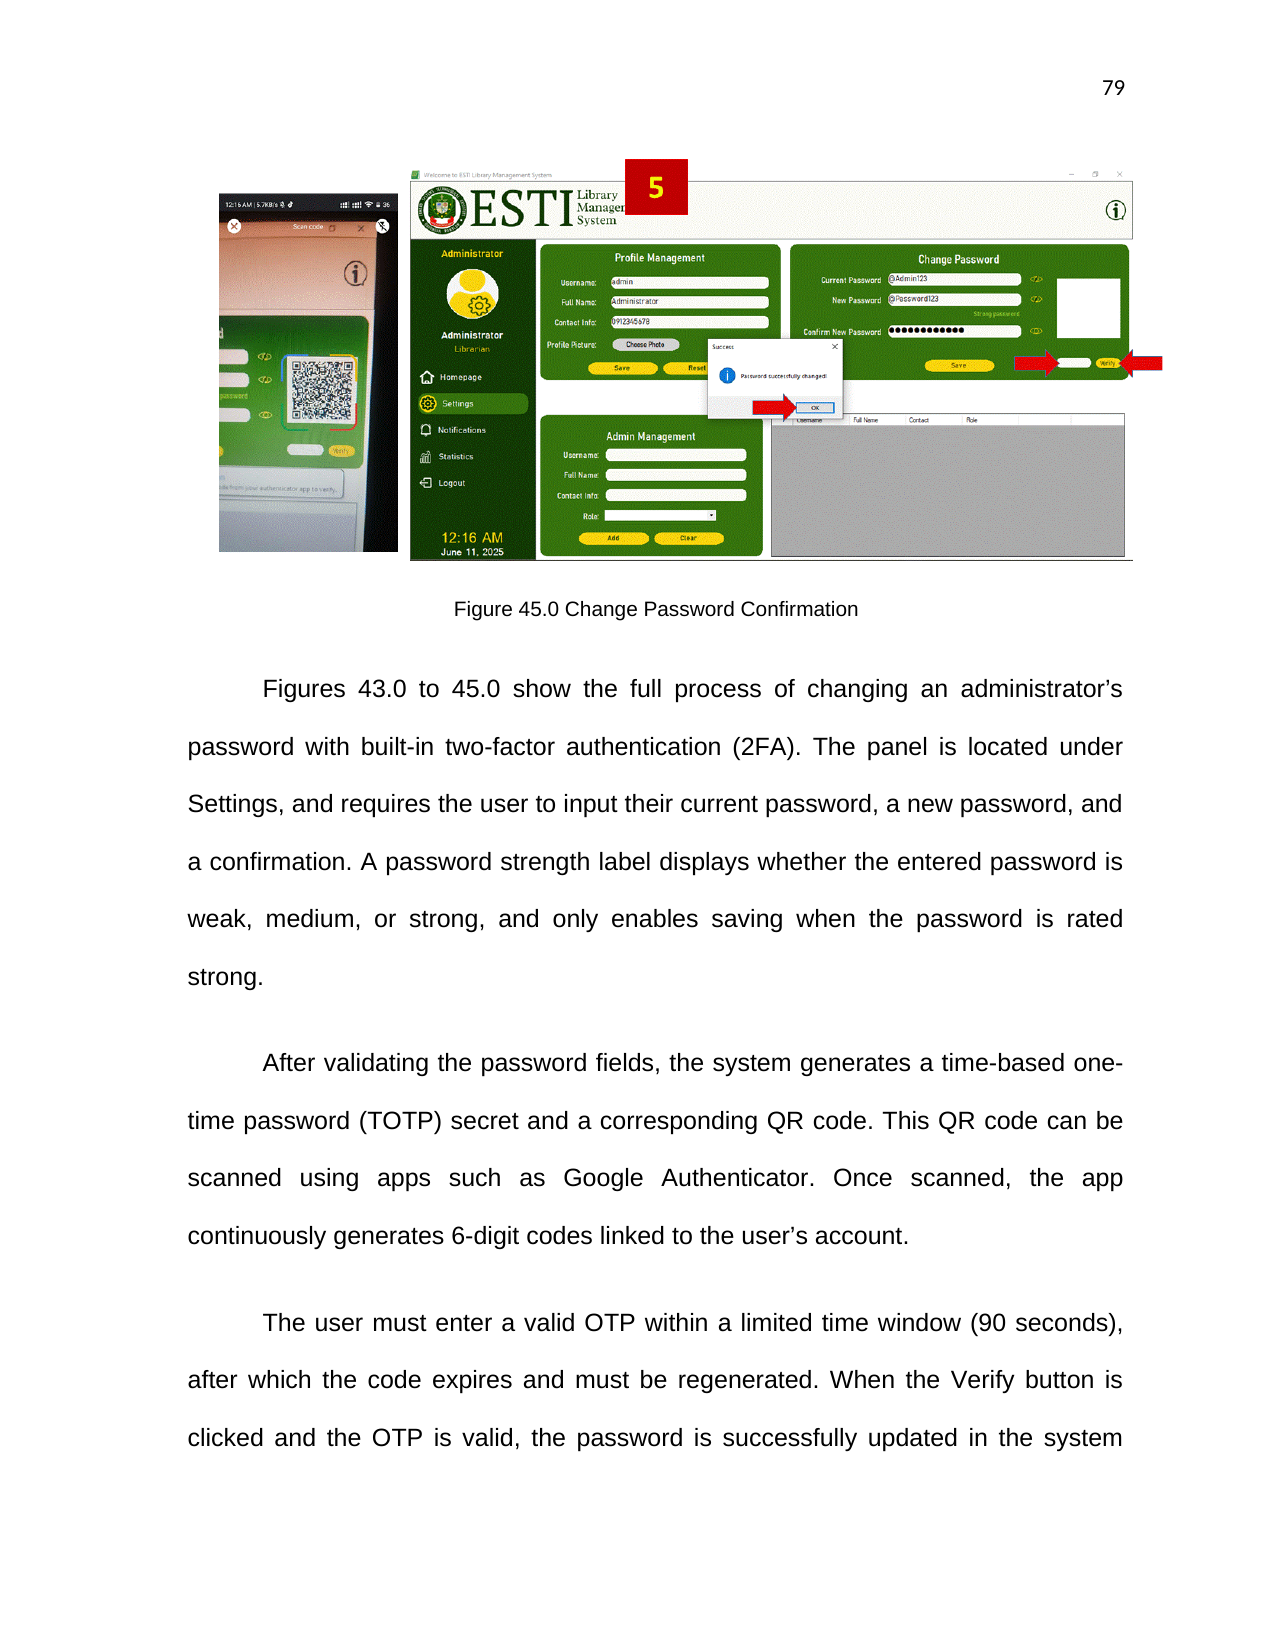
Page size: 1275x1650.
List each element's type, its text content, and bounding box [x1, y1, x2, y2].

picture [187, 150, 1163, 570]
text After validating the password fields, the system generates a time-based one-time password (TOTP) secret and a corresponding QR code. This QR code can be scanned using apps such as Google Authenticator. Once scanned, the app continuously generates 6-digit codes linked to the user’s account. [187, 1048, 1125, 1250]
text Figures 43.0 to 45.0 show the full process of changing an administrator’s password with built-in two-factor authentication (2FA). The panel is located under Settings, and requires the user to input their current password, a new password, and a confirmation. A password strength label displays whether the entered password is weak, medium, or strong, and only enables saving when the password is rated strong. [187, 674, 1125, 991]
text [187, 1308, 1125, 1451]
text Figure 45.0 Change Password Confirmation [187, 597, 1125, 621]
